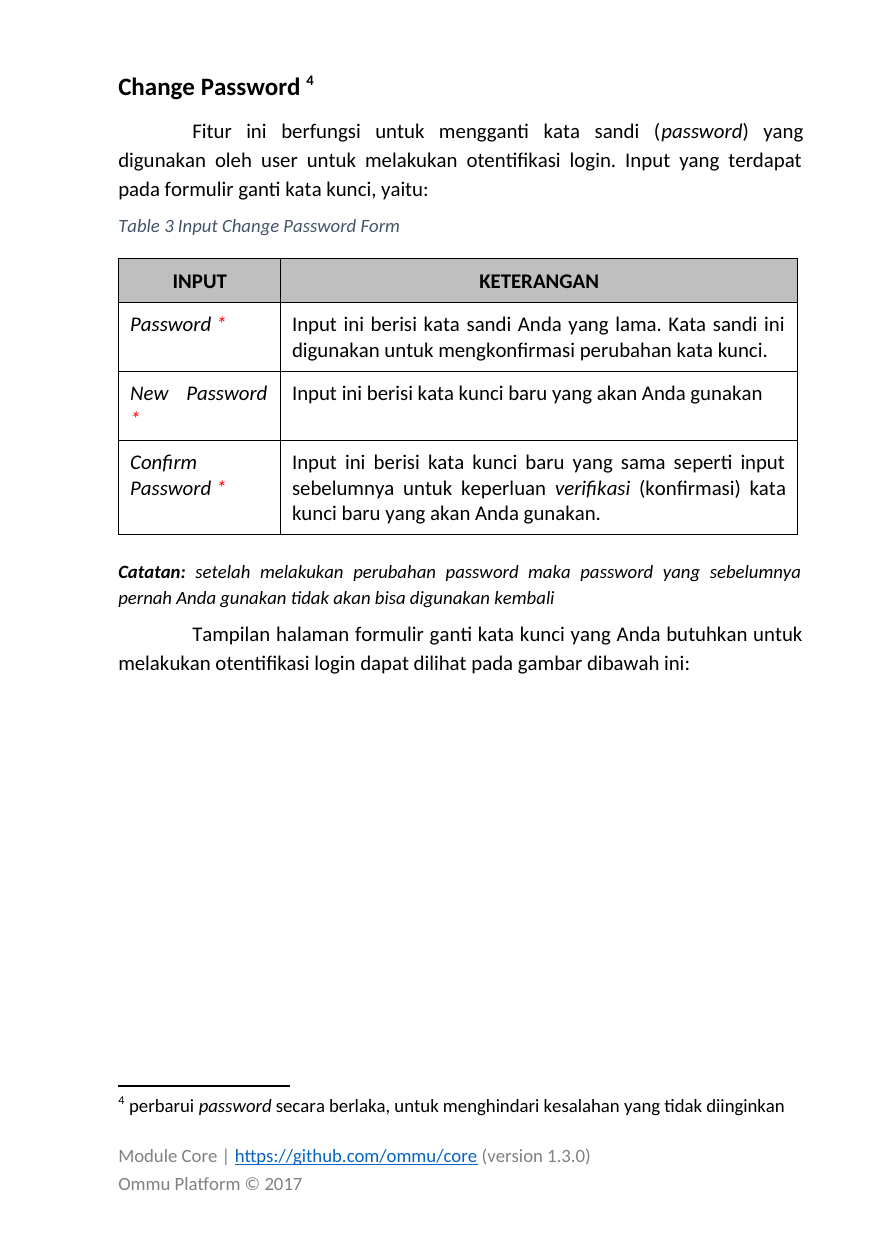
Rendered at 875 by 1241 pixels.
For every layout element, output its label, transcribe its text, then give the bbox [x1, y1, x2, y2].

table_cell Input ini berisi kata sandi Anda yang lama. Kata sandi ini digunakan untuk mengkonfirmasi perubahan kata kunci. [281, 303, 797, 371]
subtitle Change Password [118, 71, 803, 101]
table_cell Confirm Password * [119, 441, 280, 534]
text Catatan: setelah melakukan perubahan password maka password yang sebelumnya pernah Anda gunakan tidak akan bisa digunakan kembali [118, 560, 803, 609]
table_cell Password * [119, 303, 280, 371]
table_cell Input ini berisi kata kunci baru yang sama seperti input sebelumnya untuk keperluan verifikasi (konfirmasi) kata kunci baru yang akan Anda gunakan. [281, 441, 797, 534]
text Tampilan halaman formulir ganti kata kunci yang Anda butuhkan untuk melakukan otentifikasi login dapat dilihat pada gambar dibawah ini: [118, 621, 803, 676]
table_header INPUT [119, 259, 280, 302]
text Fitur ini berfungsi untuk mengganti kata sandi (password) yang digunakan oleh user untuk melakukan otentifikasi login. Input yang terdapat pada formulir ganti kata kunci, yaitu: [118, 118, 803, 202]
table_cell Input ini berisi kata kunci baru yang akan Anda gunakan [281, 372, 797, 440]
table_cell New Password * [119, 372, 280, 440]
table_header KETERANGAN [281, 259, 797, 302]
